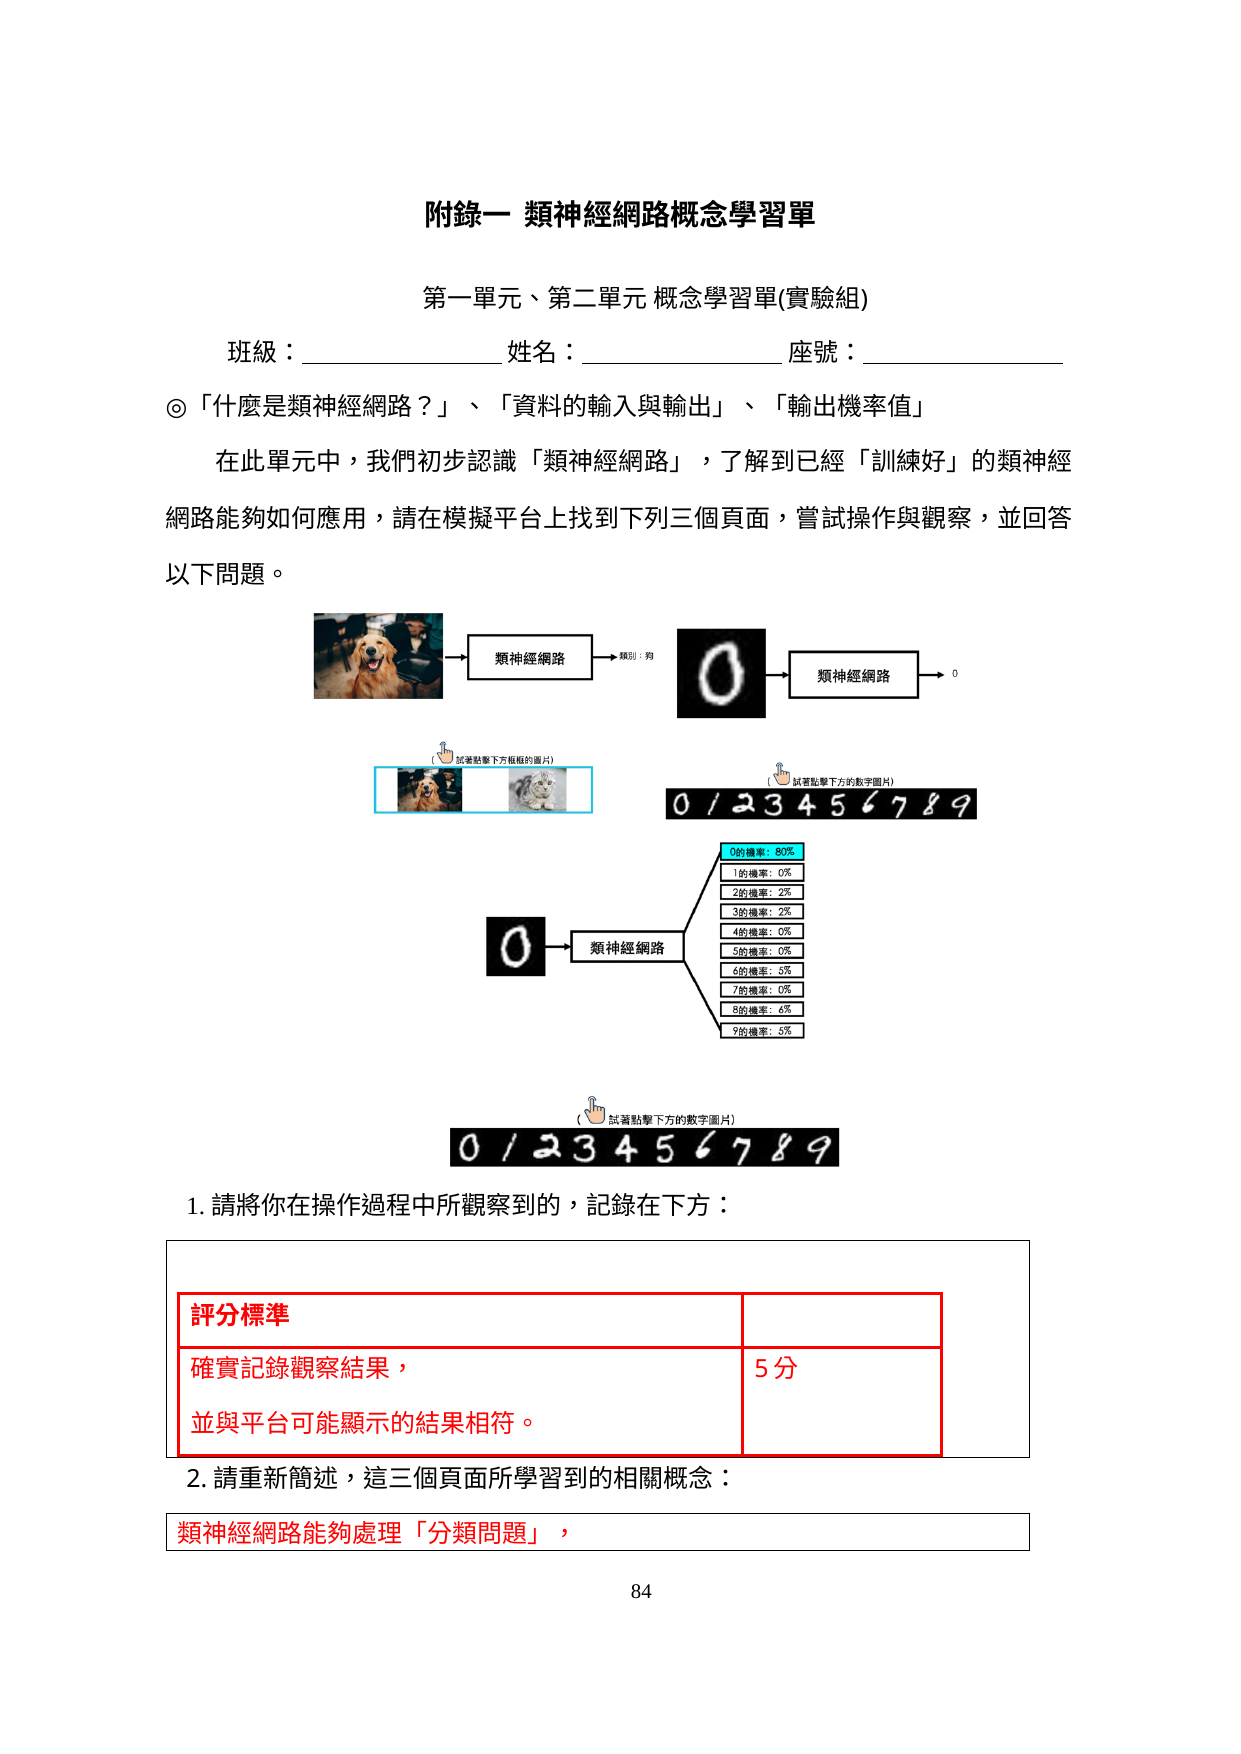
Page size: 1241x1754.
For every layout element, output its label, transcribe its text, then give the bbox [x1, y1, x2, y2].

text ◎「什麼是類神經網路？」、「資料的輸入與輸出」、「輸出機率值」 [165, 387, 1075, 423]
text 在此單元中，我們初步認識「類神經網路」，了解到已經「訓練好」的類神經網路能夠如何應用，請在模擬平台上找到下列三個頁面，嘗試操作與觀察，並回答以下問題。 [165, 441, 1075, 591]
table_header [167, 1241, 1029, 1457]
picture [447, 835, 844, 1171]
picture [309, 609, 981, 822]
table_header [167, 1514, 1029, 1550]
text 2. 請重新簡述，這三個頁面所學習到的相關概念： [165, 1458, 1075, 1494]
text 班級：＿＿＿＿＿＿＿＿ 姓名：＿＿＿＿＿＿＿＿ 座號：＿＿＿＿＿＿＿＿ [165, 332, 1075, 369]
text 第一單元、第二單元 概念學習單(實驗組) [165, 278, 1075, 314]
text 1. 請將你在操作過程中所觀察到的，記錄在下方： [165, 1184, 1075, 1222]
title 附錄一 類神經網路概念學習單 [165, 176, 1075, 251]
